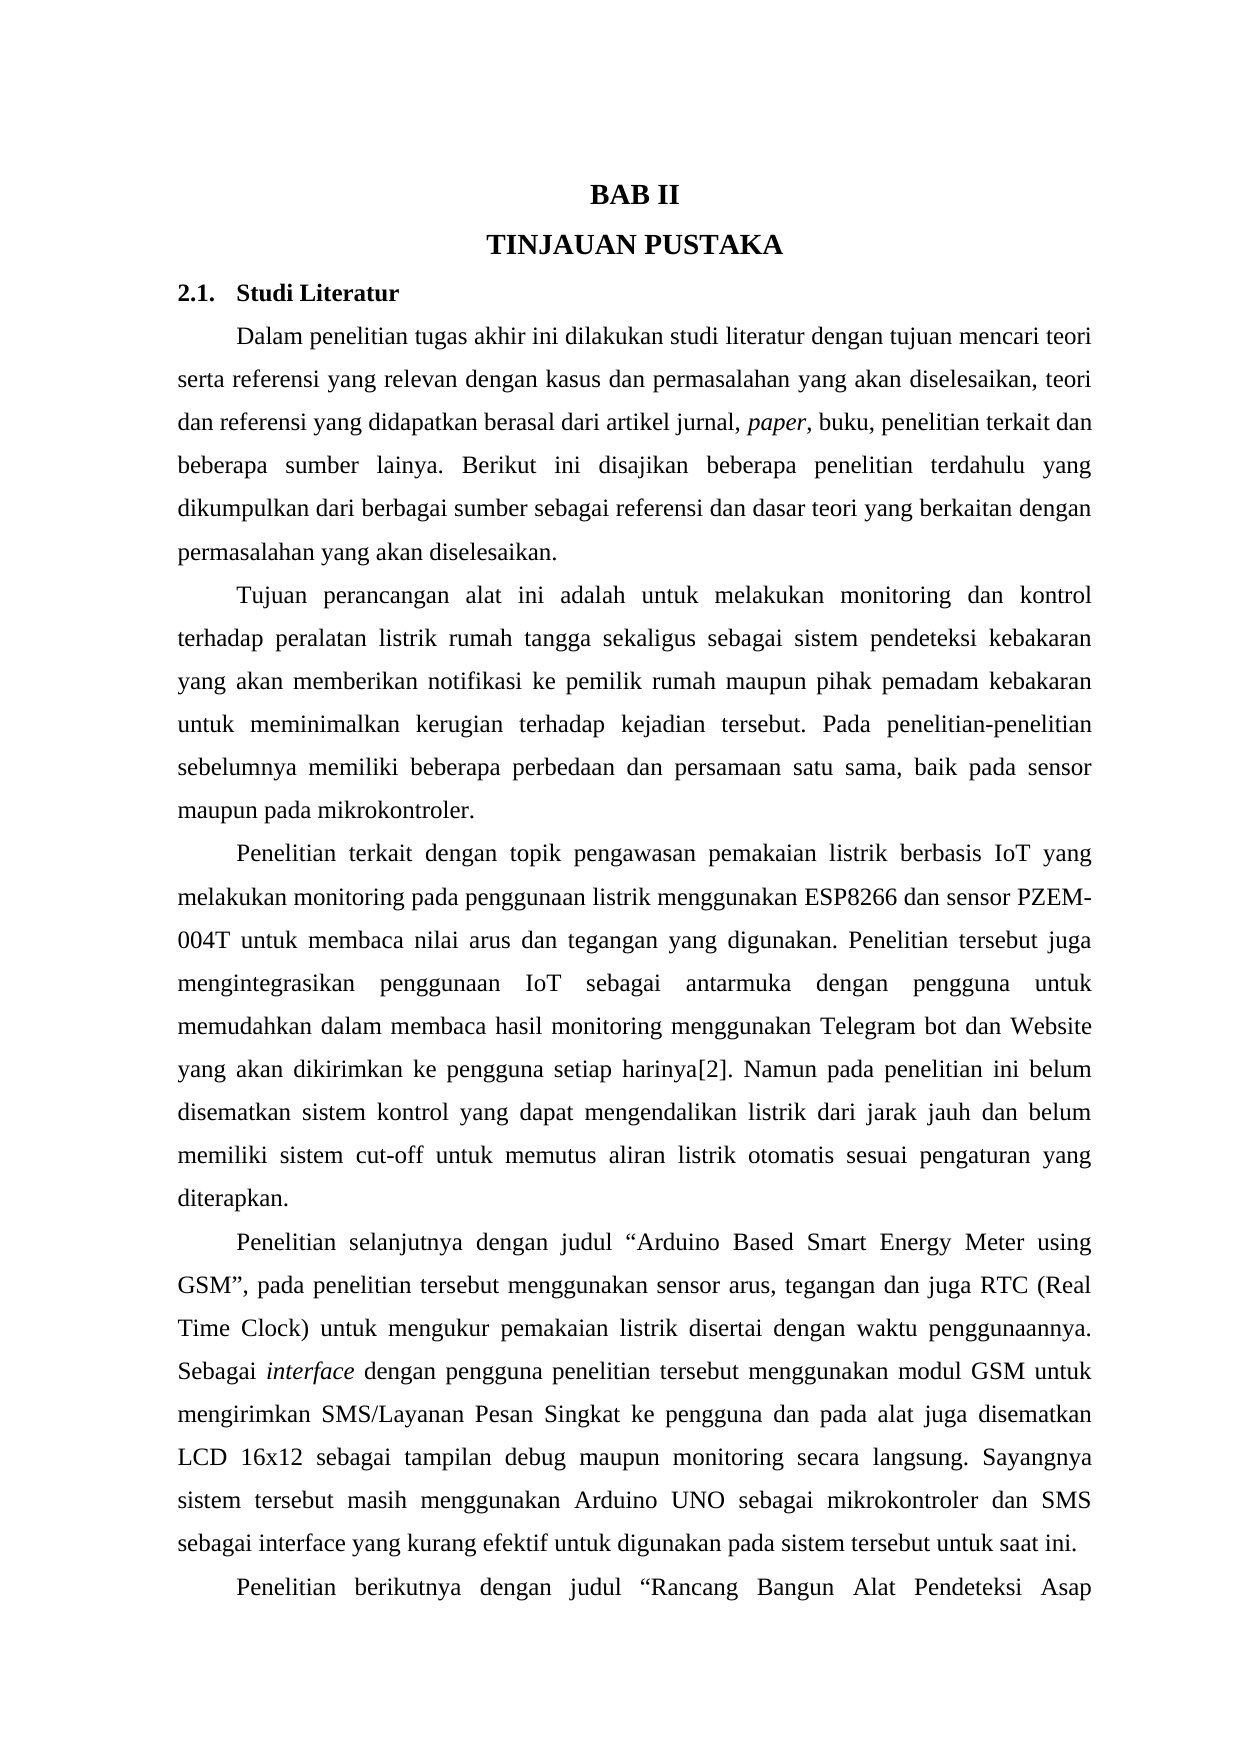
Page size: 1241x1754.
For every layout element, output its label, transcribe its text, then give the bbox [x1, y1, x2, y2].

text TINJAUAN PUSTAKA [177, 227, 1092, 261]
list Penelitian selanjutnya dengan judul “Arduino Based Smart Energy Meter using GSM”, pada penelitian tersebut menggunakan sensor arus, tegangan dan juga RTC (Real Time Clock) untuk mengukur pemakaian listrik disertai dengan waktu penggunaannya. Sebagai interface dengan pengguna penelitian tersebut menggunakan modul GSM untuk mengirimkan SMS/Layanan Pesan Singkat ke pengguna dan pada alat juga disematkan LCD 16x12 sebagai tampilan debug maupun monitoring secara langsung. Sayangnya sistem tersebut masih menggunakan Arduino UNO sebagai mikrokontroler dan SMS sebagai interface yang kurang efektif untuk digunakan pada sistem tersebut untuk saat ini. [177, 1227, 1092, 1557]
list Tujuan perancangan alat ini adalah untuk melakukan monitoring dan kontrol terhadap peralatan listrik rumah tangga sekaligus sebagai sistem pendeteksi kebakaran yang akan memberikan notifikasi ke pemilik rumah maupun pihak pemadam kebakaran untuk meminimalkan kerugian terhadap kejadian tersebut. Pada penelitian-penelitian sebelumnya memiliki beberapa perbedaan dan persamaan satu sama, baik pada sensor maupun pada mikrokontroler. [177, 580, 1092, 824]
list Studi Literatur [177, 278, 1092, 307]
text BAB II [177, 177, 1092, 211]
list Dalam penelitian tugas akhir ini dilakukan studi literatur dengan tujuan mencari teori serta referensi yang relevan dengan kasus dan permasalahan yang akan diselesaikan, teori dan referensi yang didapatkan berasal dari artikel jurnal, paper, buku, penelitian terkait dan beberapa sumber lainya. Berikut ini disajikan beberapa penelitian terdahulu yang dikumpulkan dari berbagai sumber sebagai referensi dan dasar teori yang berkaitan dengan permasalahan yang akan diselesaikan. [177, 321, 1092, 565]
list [177, 1572, 1092, 1600]
list Penelitian terkait dengan topik pengawasan pemakaian listrik berbasis IoT yang melakukan monitoring pada penggunaan listrik menggunakan ESP8266 dan sensor PZEM-004T untuk membaca nilai arus dan tegangan yang digunakan. Penelitian tersebut juga mengintegrasikan penggunaan IoT sebagai antarmuka dengan pengguna untuk memudahkan dalam membaca hasil monitoring menggunakan Telegram bot dan Website yang akan dikirimkan ke pengguna setiap harinya. Namun pada penelitian ini belum disematkan sistem kontrol yang dapat mengendalikan listrik dari jarak jauh dan belum memiliki sistem cut-off untuk memutus aliran listrik otomatis sesuai pengaturan yang diterapkan. [177, 838, 1092, 1212]
